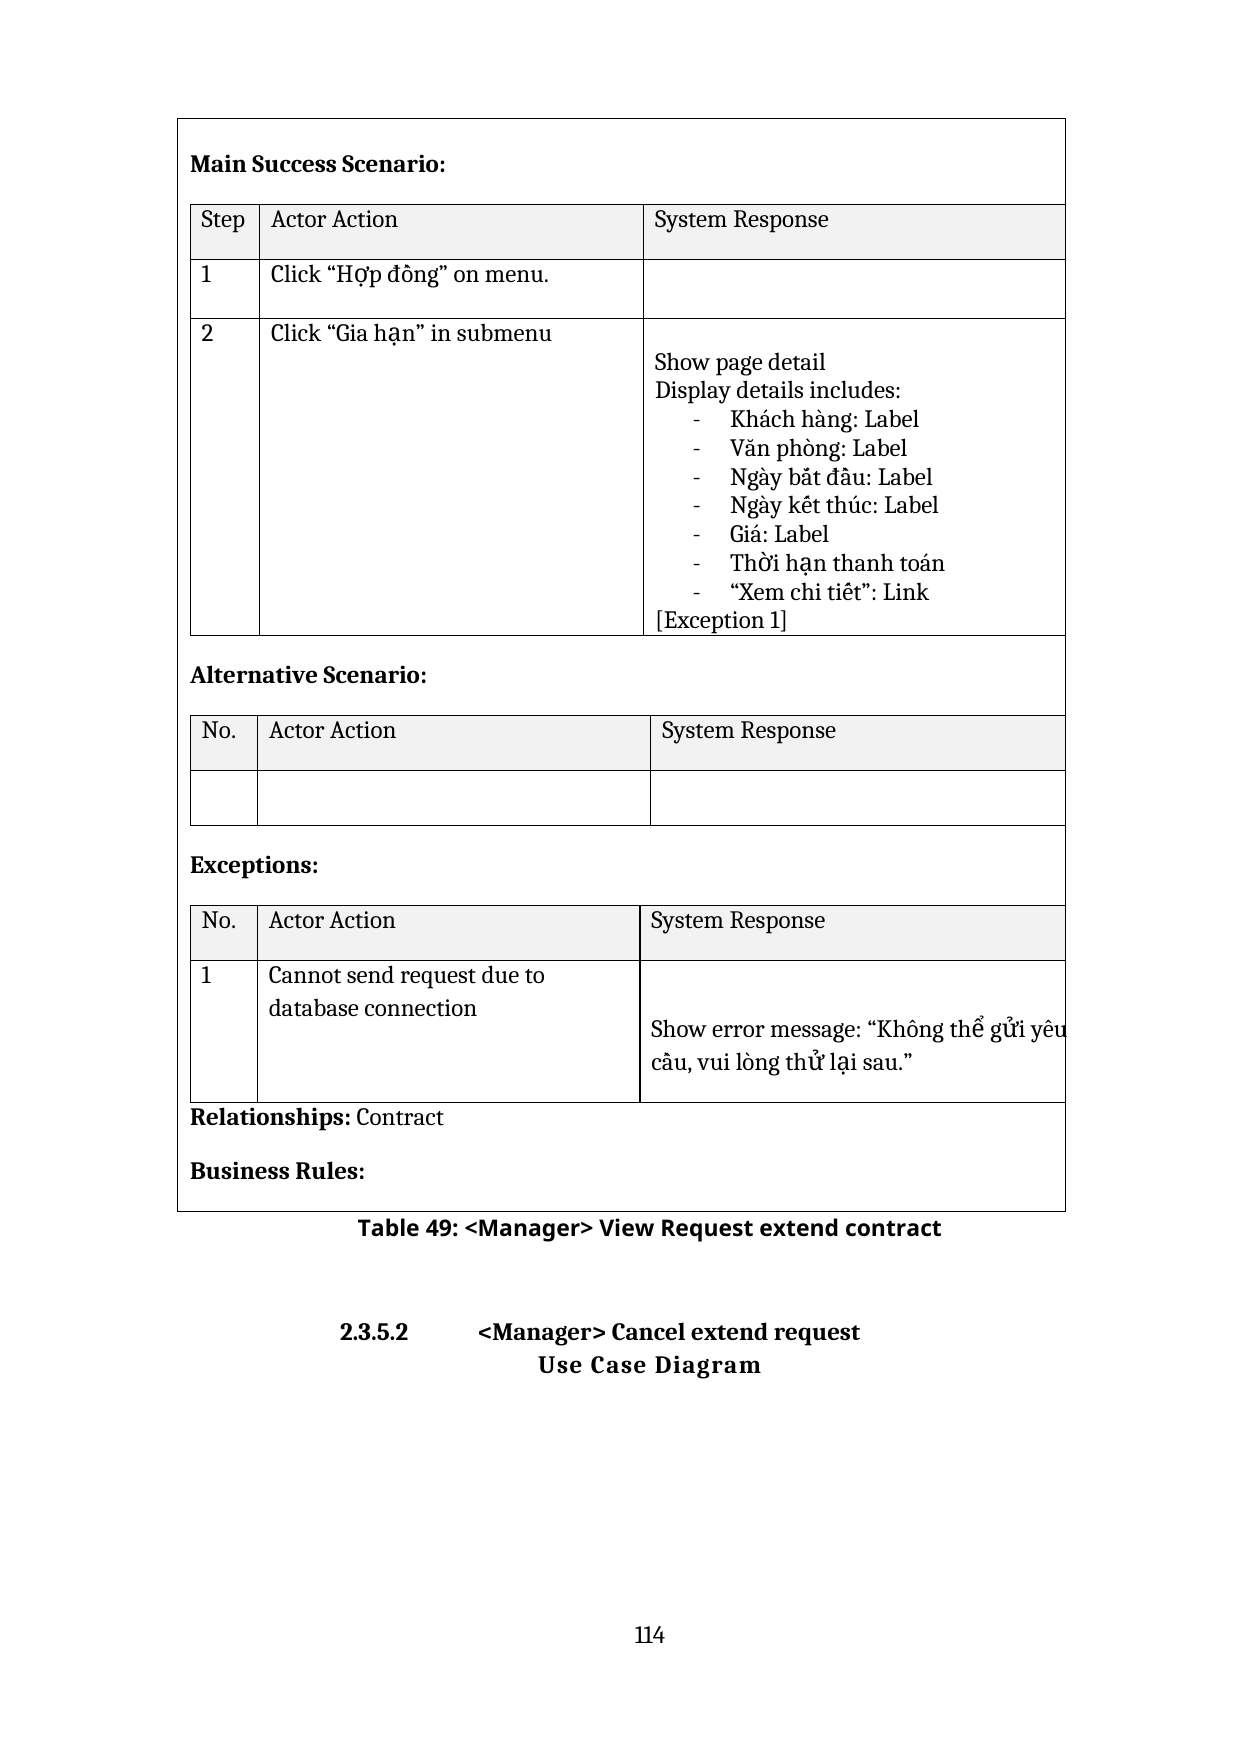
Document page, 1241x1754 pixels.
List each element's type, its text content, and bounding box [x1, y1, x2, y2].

subtitle <Manager> Cancel extend request [340, 1318, 1122, 1346]
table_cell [178, 119, 1065, 1211]
text Table 49: <Manager> View Request extend contract [177, 1212, 1122, 1243]
subtitle Use Case Diagram [177, 1351, 1122, 1379]
